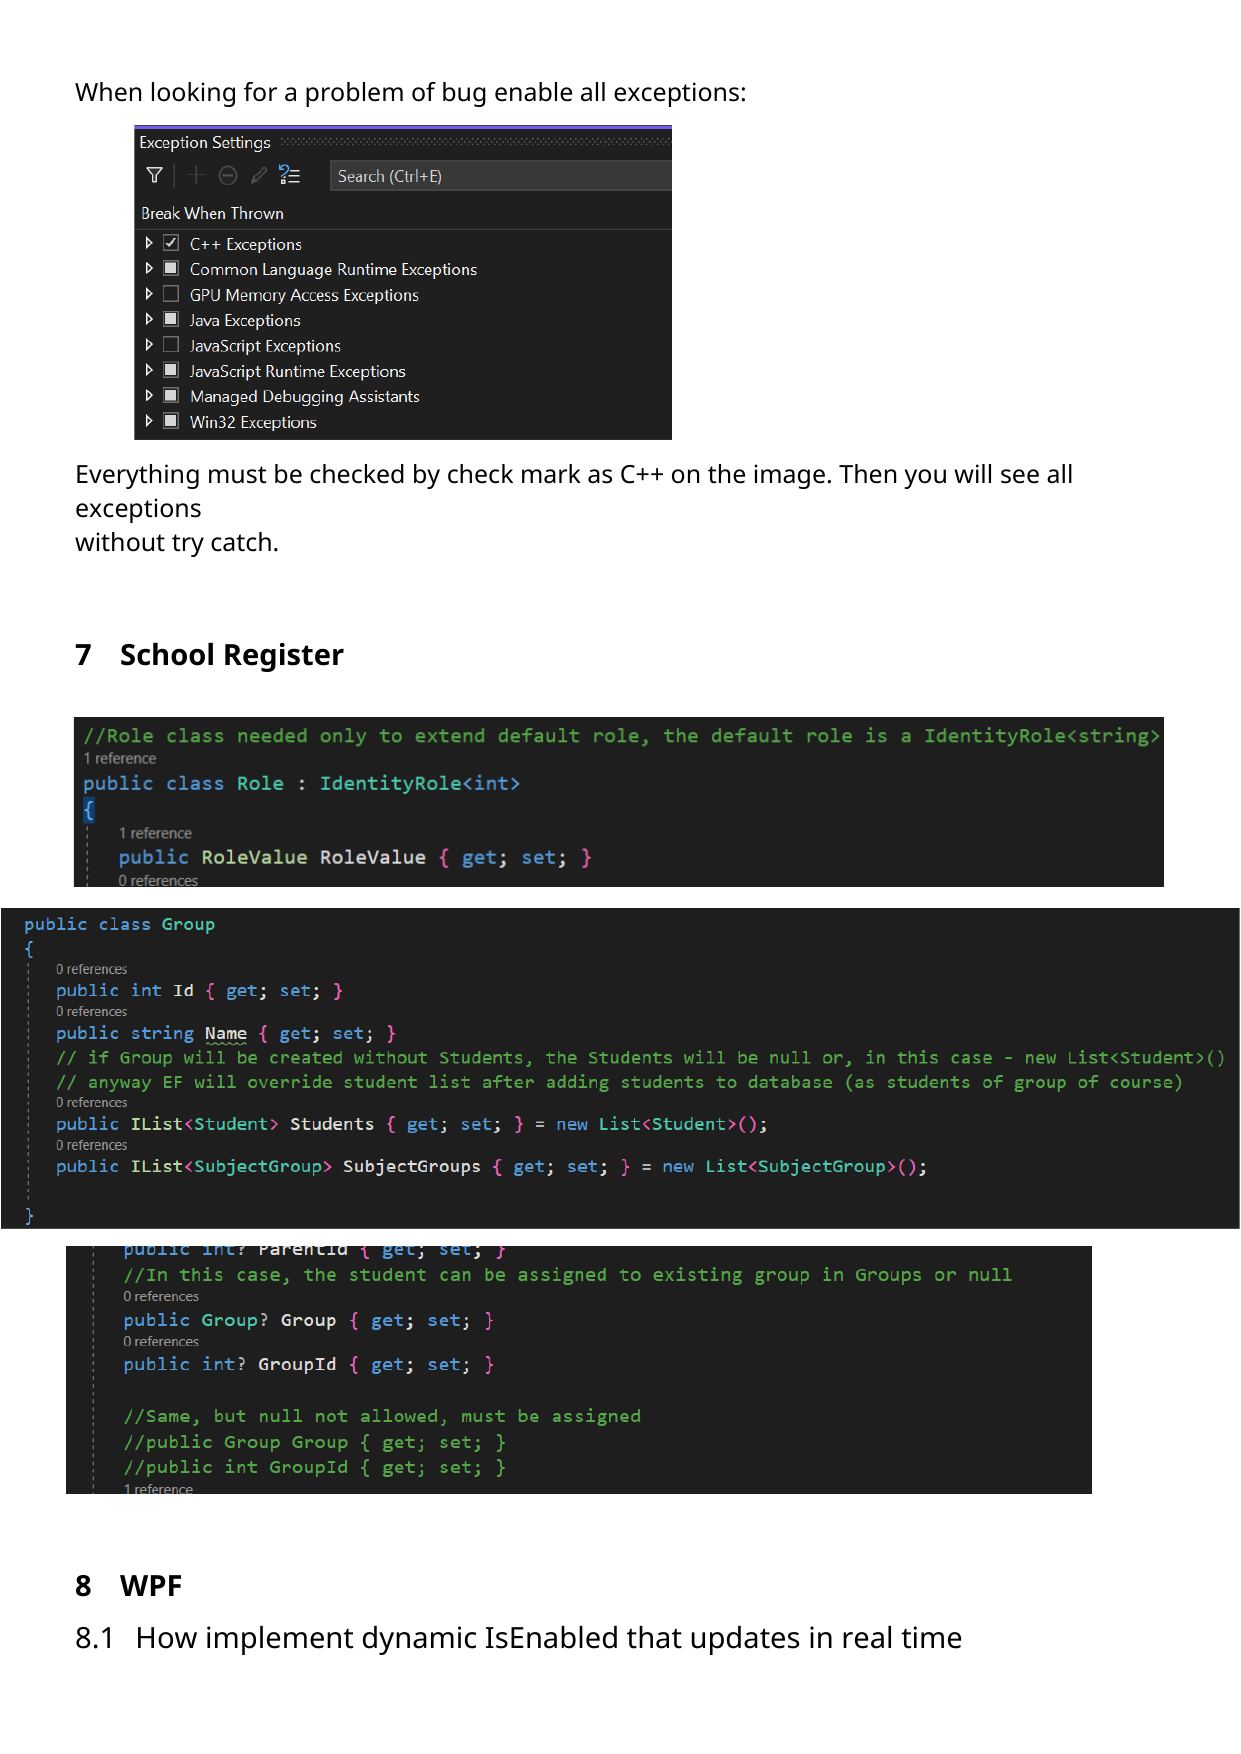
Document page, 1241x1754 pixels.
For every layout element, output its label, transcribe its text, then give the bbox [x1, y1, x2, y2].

picture [1, 908, 1240, 1229]
subtitle School Register [75, 634, 1165, 674]
text When looking for a problem of bug enable all exceptions: [75, 75, 1165, 109]
picture [134, 125, 672, 440]
subtitle WPF [75, 1565, 1165, 1605]
subtitle How implement dynamic IsEnabled that updates in real time [75, 1617, 1165, 1657]
picture [66, 1246, 1092, 1494]
picture [73, 717, 1164, 887]
